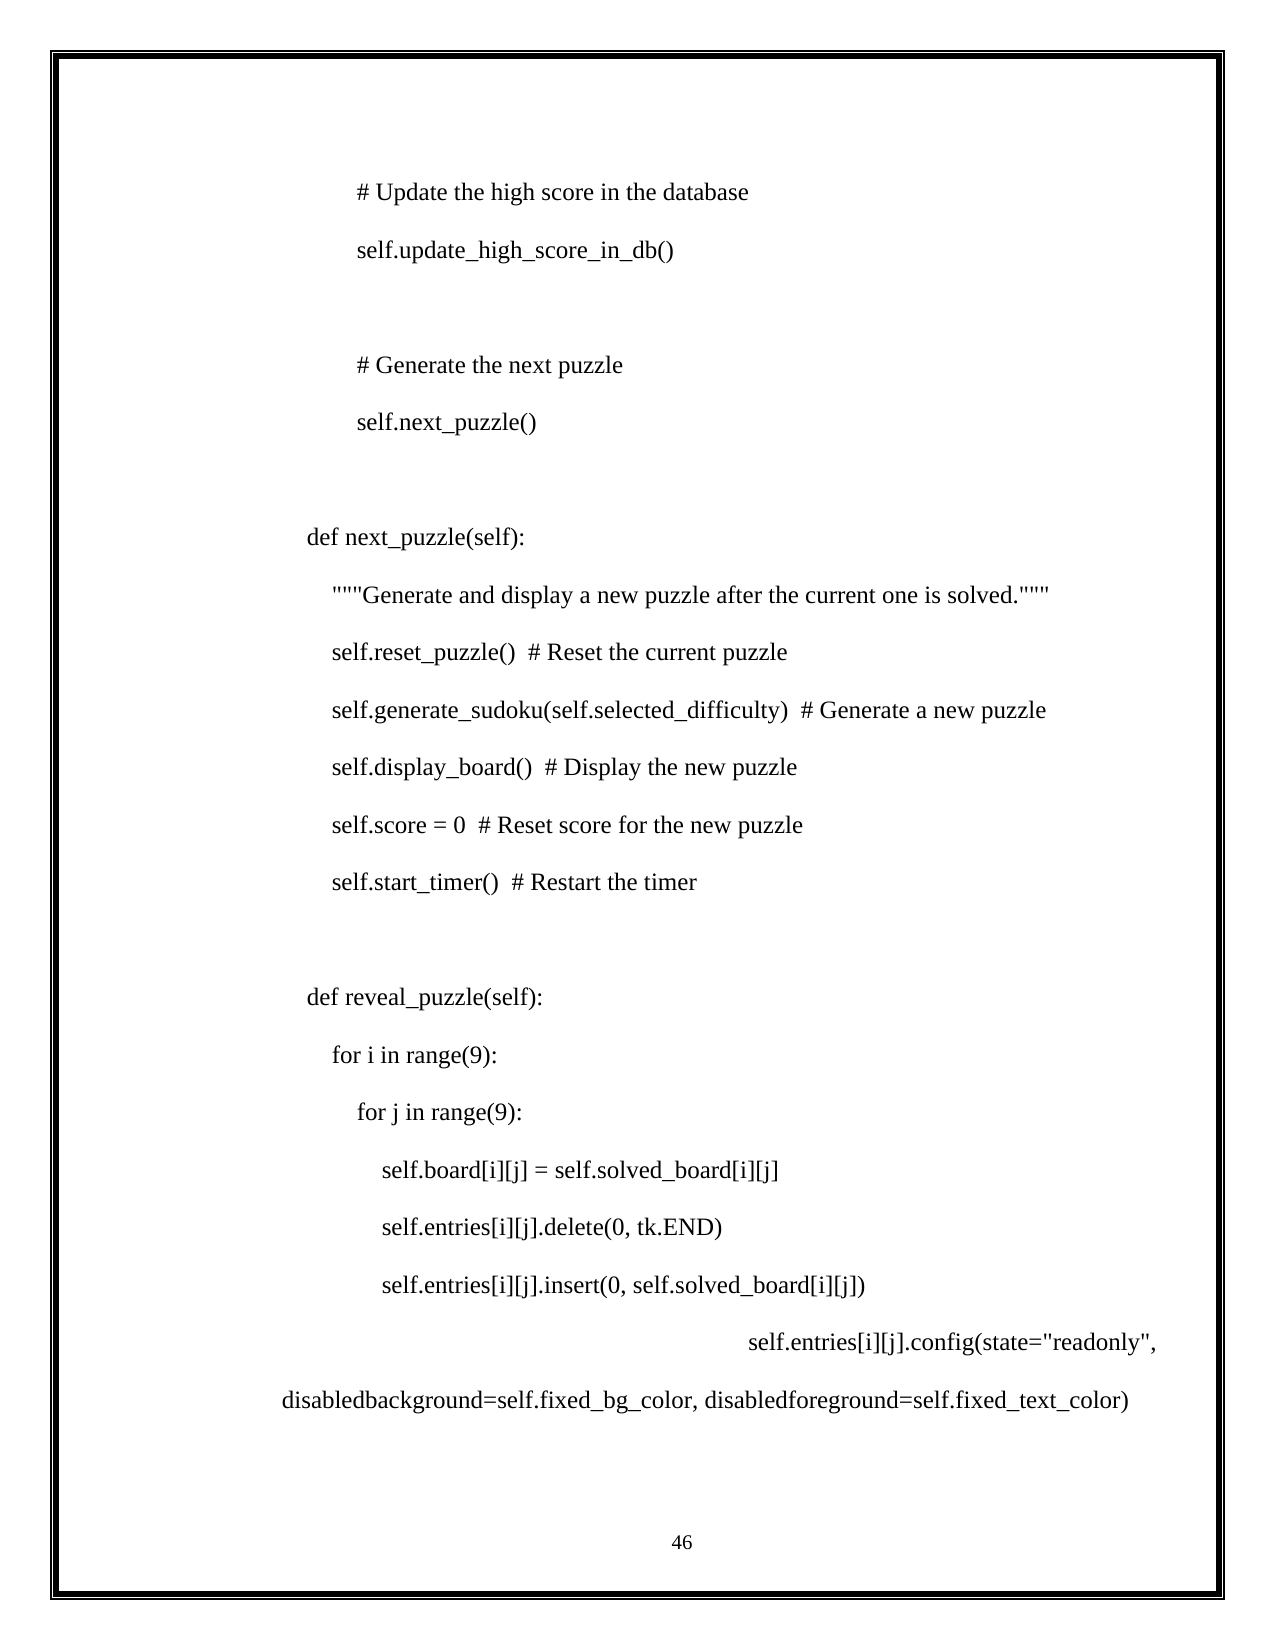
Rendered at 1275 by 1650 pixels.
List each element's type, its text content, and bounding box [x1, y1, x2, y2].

text self.generate_sudoku(self.selected_difficulty) # Generate a new puzzle [282, 695, 1157, 723]
text self.next_puzzle() [282, 407, 1157, 436]
text """Generate and display a new puzzle after the current one is solved.""" [282, 580, 1157, 608]
text self.entries[i][j].delete(0, tk.END) [282, 1212, 1157, 1241]
text def reveal_puzzle(self): [282, 982, 1157, 1011]
text for j in range(9): [282, 1097, 1157, 1126]
text self.board[i][j] = self.solved_board[i][j] [282, 1155, 1157, 1183]
text # Update the high score in the database [282, 177, 1157, 206]
text self.entries[i][j].insert(0, self.solved_board[i][j]) [282, 1270, 1157, 1298]
text self.start_timer() # Restart the timer [282, 867, 1157, 896]
text for i in range(9): [282, 1040, 1157, 1068]
text self.update_high_score_in_db() [282, 235, 1157, 263]
text self.display_board() # Display the new puzzle [282, 752, 1157, 781]
text # Generate the next puzzle [282, 350, 1157, 378]
text self.entries[i][j].config(state="readonly", disabledbackground=self.fixed_bg_color, disabledforeground=self.fixed_text_color) [282, 1327, 1157, 1413]
text def next_puzzle(self): [282, 522, 1157, 551]
text self.reset_puzzle() # Reset the current puzzle [282, 637, 1157, 666]
text self.score = 0 # Reset score for the new puzzle [282, 810, 1157, 838]
